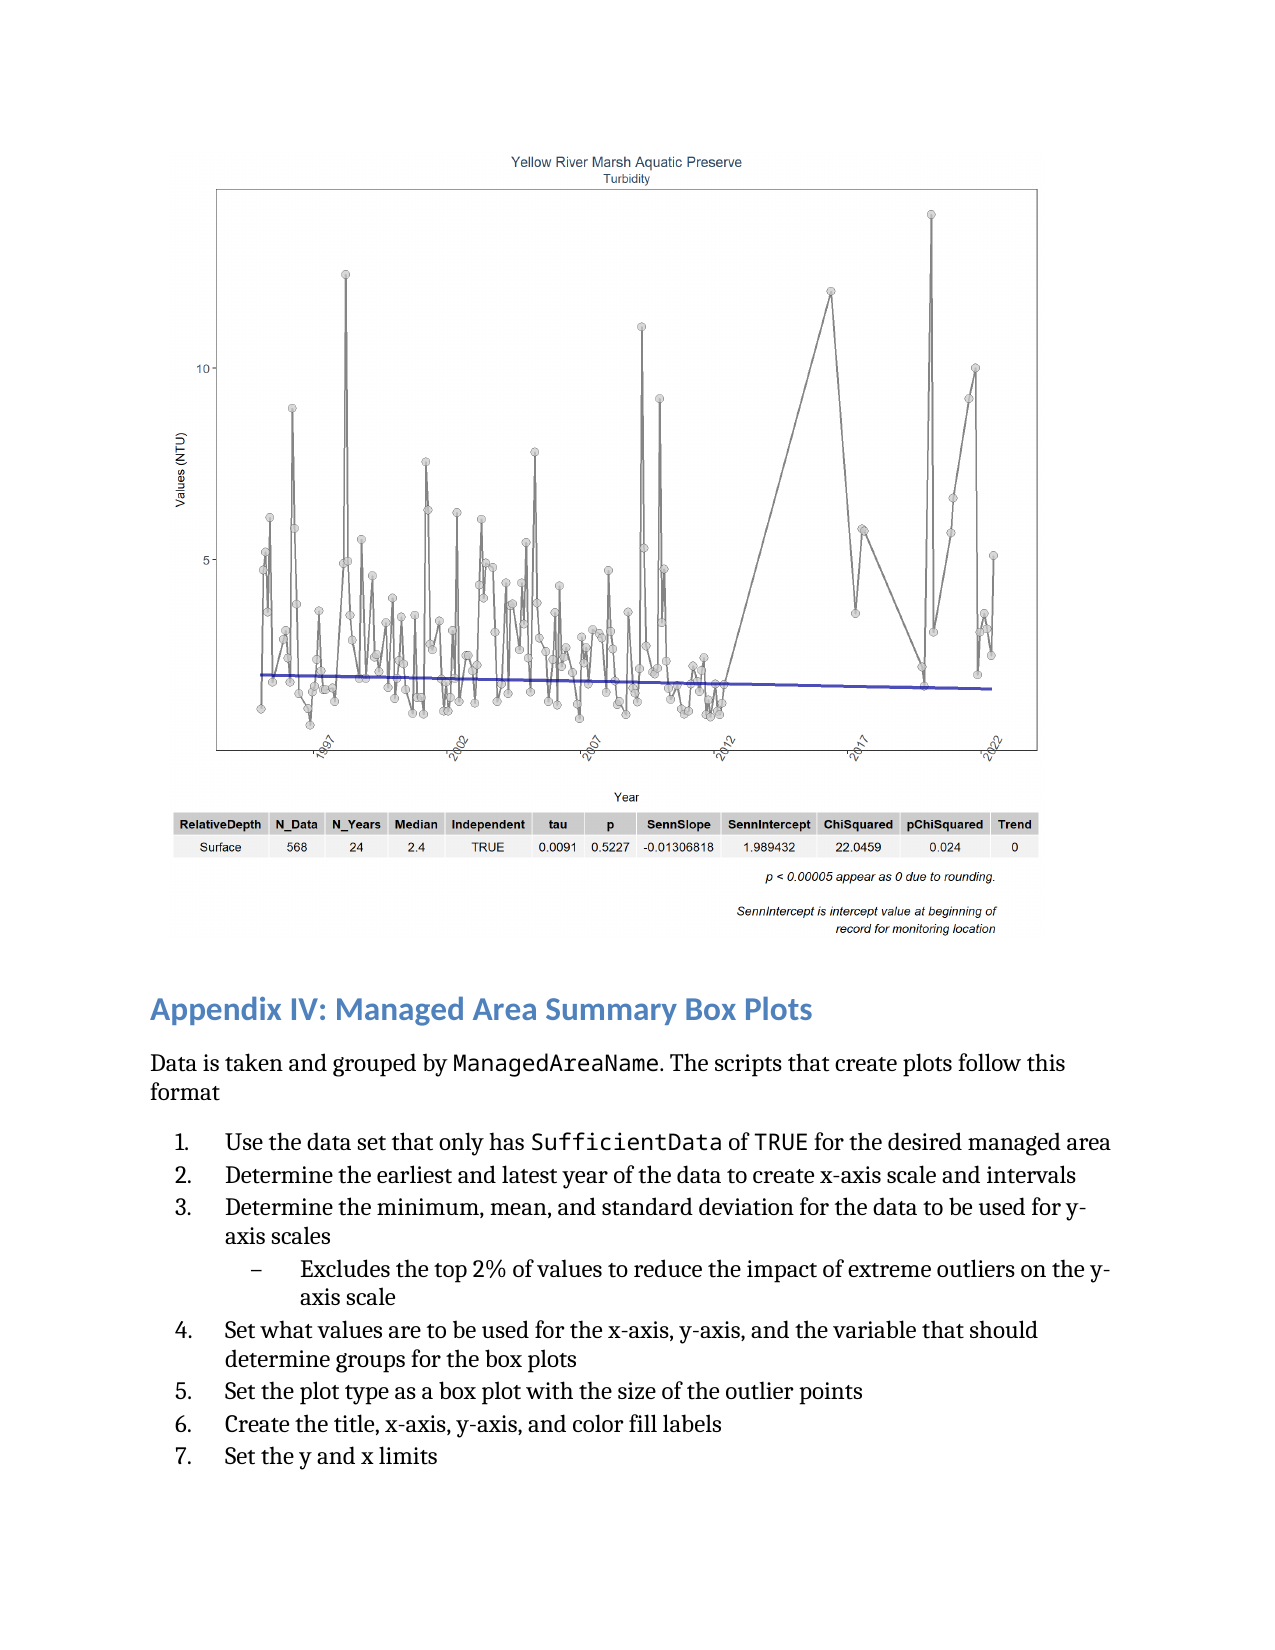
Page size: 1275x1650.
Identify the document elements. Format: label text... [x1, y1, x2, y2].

picture [168, 150, 1044, 938]
list Determine the minimum, mean, and standard deviation for the data to be used for y-axis scales [175, 1193, 1125, 1251]
list Excludes the top 2% of values to reduce the impact of extreme outliers on the y-axis scale [250, 1254, 1125, 1312]
list Create the title, x-axis, y-axis, and color fill labels [175, 1409, 1125, 1438]
list Use the data set that only has SufficientData of TRUE for the desired managed area [175, 1126, 1125, 1157]
list Set the plot type as a box plot with the size of the outlier points [175, 1377, 1125, 1406]
subtitle Appendix IV: Managed Area Summary Box Plots [150, 987, 1125, 1028]
list Set what values are to be used for the x-axis, y-axis, and the variable that should determine groups for the box plots [175, 1316, 1125, 1373]
list Set the y and x limits [175, 1442, 1125, 1471]
list Determine the earliest and latest year of the data to create x-axis scale and intervals [175, 1161, 1125, 1189]
text Data is taken and grouped by ManagedAreaName. The scripts that create plots follow this format [150, 1047, 1125, 1107]
